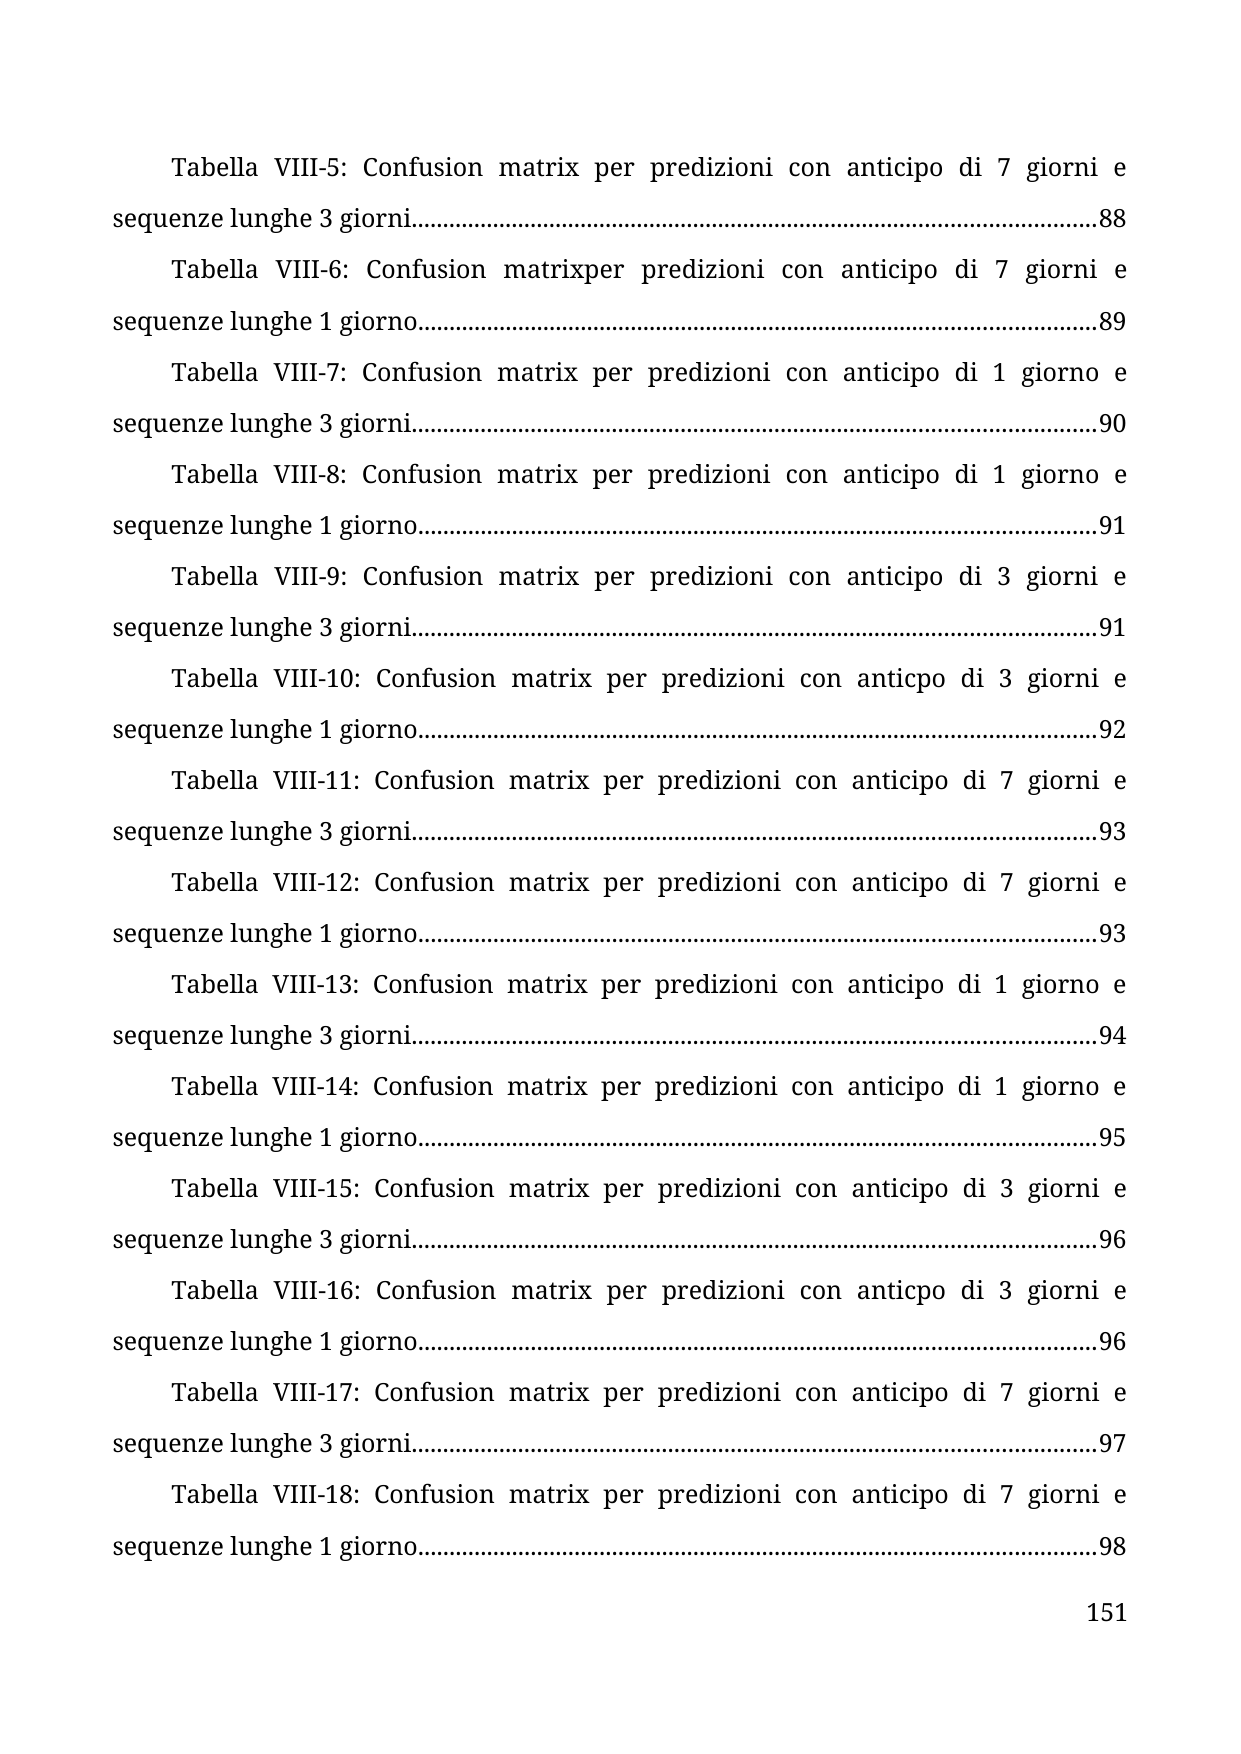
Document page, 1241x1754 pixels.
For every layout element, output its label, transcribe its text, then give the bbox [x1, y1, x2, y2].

text Tabella VIII-7: Confusion matrix per predizioni con anticipo di 1 giorno e sequenze lunghe 3 giorni 90 [112, 354, 1128, 439]
text Tabella VIII-14: Confusion matrix per predizioni con anticipo di 1 giorno e sequenze lunghe 1 giorno 95 [112, 1069, 1128, 1154]
text Tabella VIII-16: Confusion matrix per predizioni con anticpo di 3 giorni e sequenze lunghe 1 giorno 96 [112, 1273, 1128, 1358]
text Tabella VIII-17: Confusion matrix per predizioni con anticipo di 7 giorni e sequenze lunghe 3 giorni 97 [112, 1375, 1128, 1460]
text Tabella VIII-5: Confusion matrix per predizioni con anticipo di 7 giorni e sequenze lunghe 3 giorni 88 [112, 150, 1128, 235]
text Tabella VIII-8: Confusion matrix per predizioni con anticipo di 1 giorno e sequenze lunghe 1 giorno 91 [112, 456, 1128, 541]
text Tabella VIII-15: Confusion matrix per predizioni con anticipo di 3 giorni e sequenze lunghe 3 giorni 96 [112, 1171, 1128, 1256]
text Tabella VIII-12: Confusion matrix per predizioni con anticipo di 7 giorni e sequenze lunghe 1 giorno 93 [112, 864, 1128, 950]
text Tabella VIII-9: Confusion matrix per predizioni con anticipo di 3 giorni e sequenze lunghe 3 giorni 91 [112, 558, 1128, 643]
text Tabella VIII-11: Confusion matrix per predizioni con anticipo di 7 giorni e sequenze lunghe 3 giorni 93 [112, 762, 1128, 848]
text Tabella VIII-18: Confusion matrix per predizioni con anticipo di 7 giorni e sequenze lunghe 1 giorno 98 [112, 1477, 1128, 1562]
text Tabella VIII-10: Confusion matrix per predizioni con anticpo di 3 giorni e sequenze lunghe 1 giorno 92 [112, 660, 1128, 746]
text Tabella VIII-6: Confusion matrixper predizioni con anticipo di 7 giorni e sequenze lunghe 1 giorno 89 [112, 252, 1128, 337]
text Tabella VIII-13: Confusion matrix per predizioni con anticipo di 1 giorno e sequenze lunghe 3 giorni 94 [112, 967, 1128, 1052]
